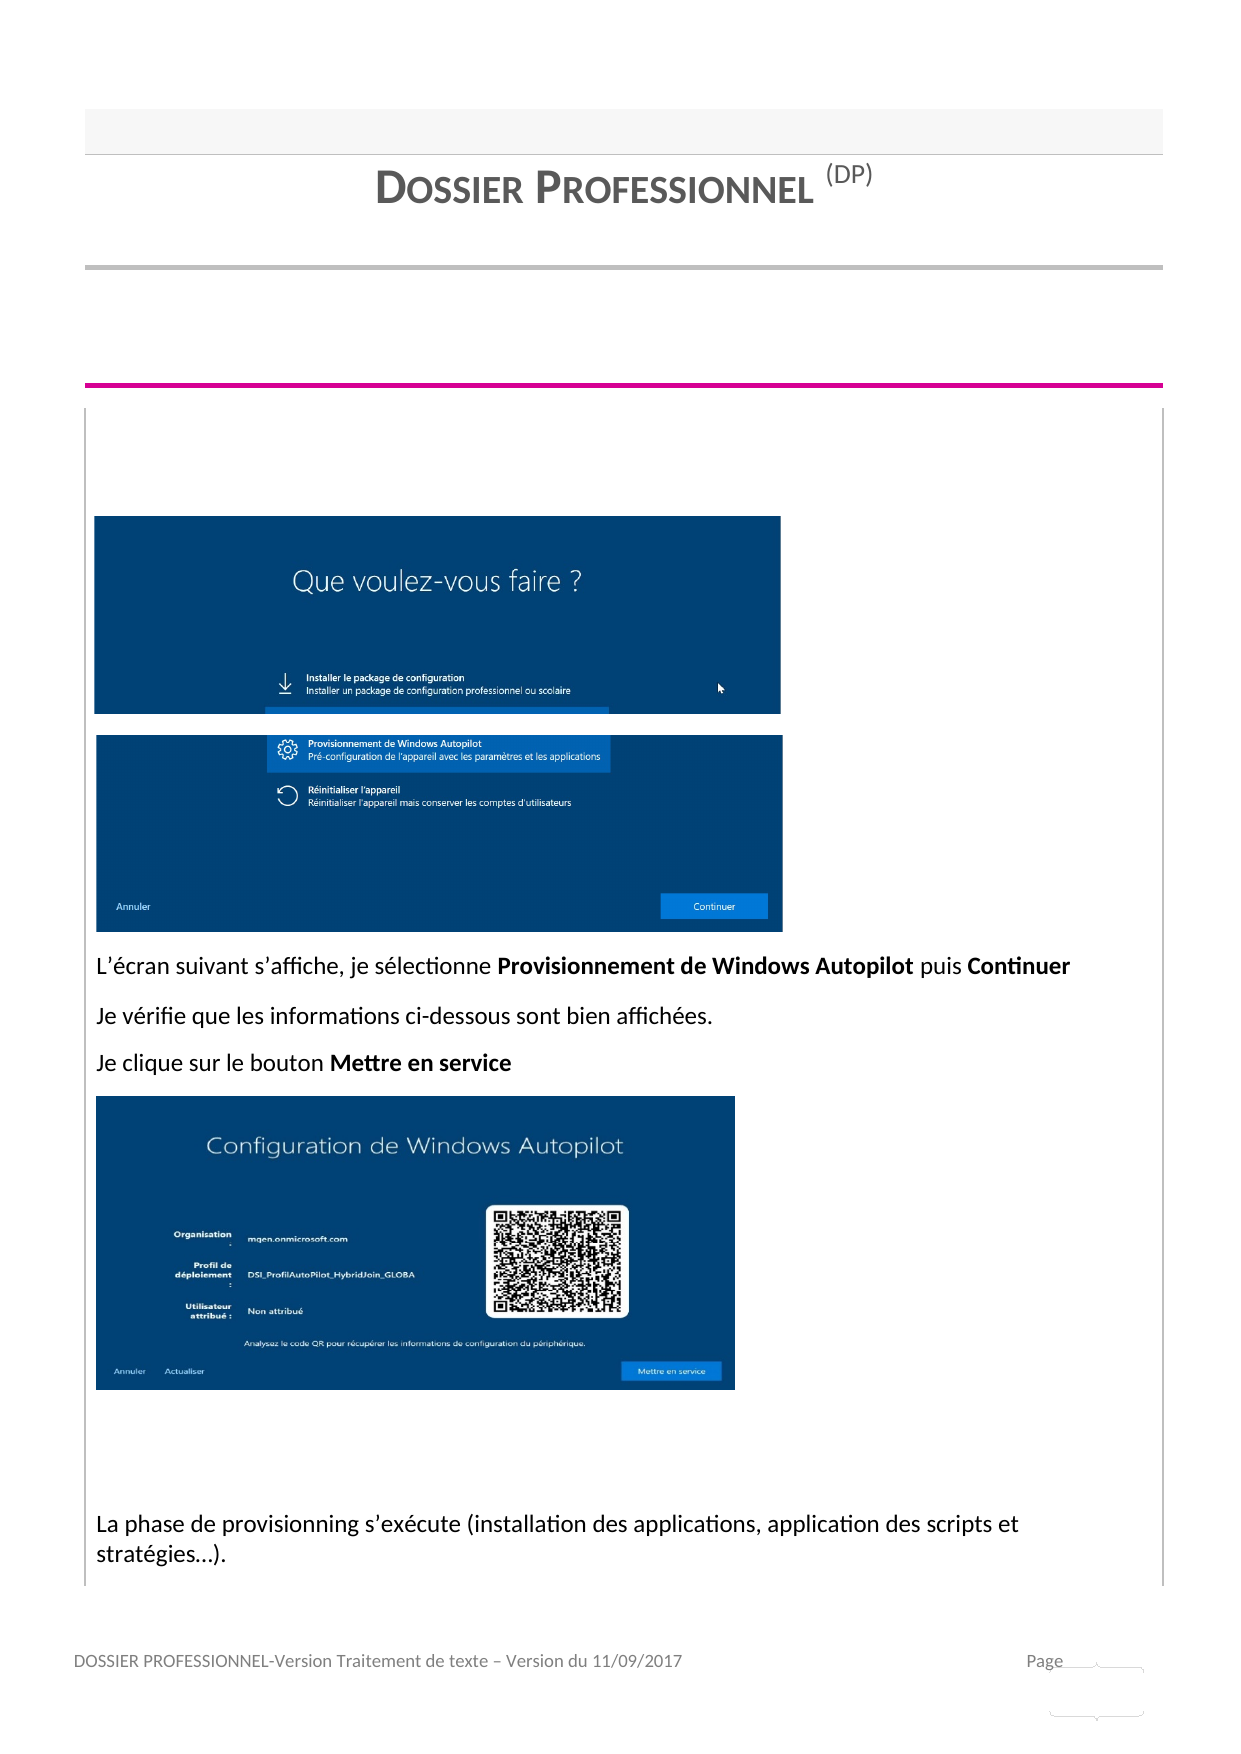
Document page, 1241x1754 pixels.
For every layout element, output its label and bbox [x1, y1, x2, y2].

picture [96, 735, 783, 932]
picture [94, 516, 781, 714]
table_cell [86, 408, 1162, 1586]
picture [96, 1096, 735, 1390]
